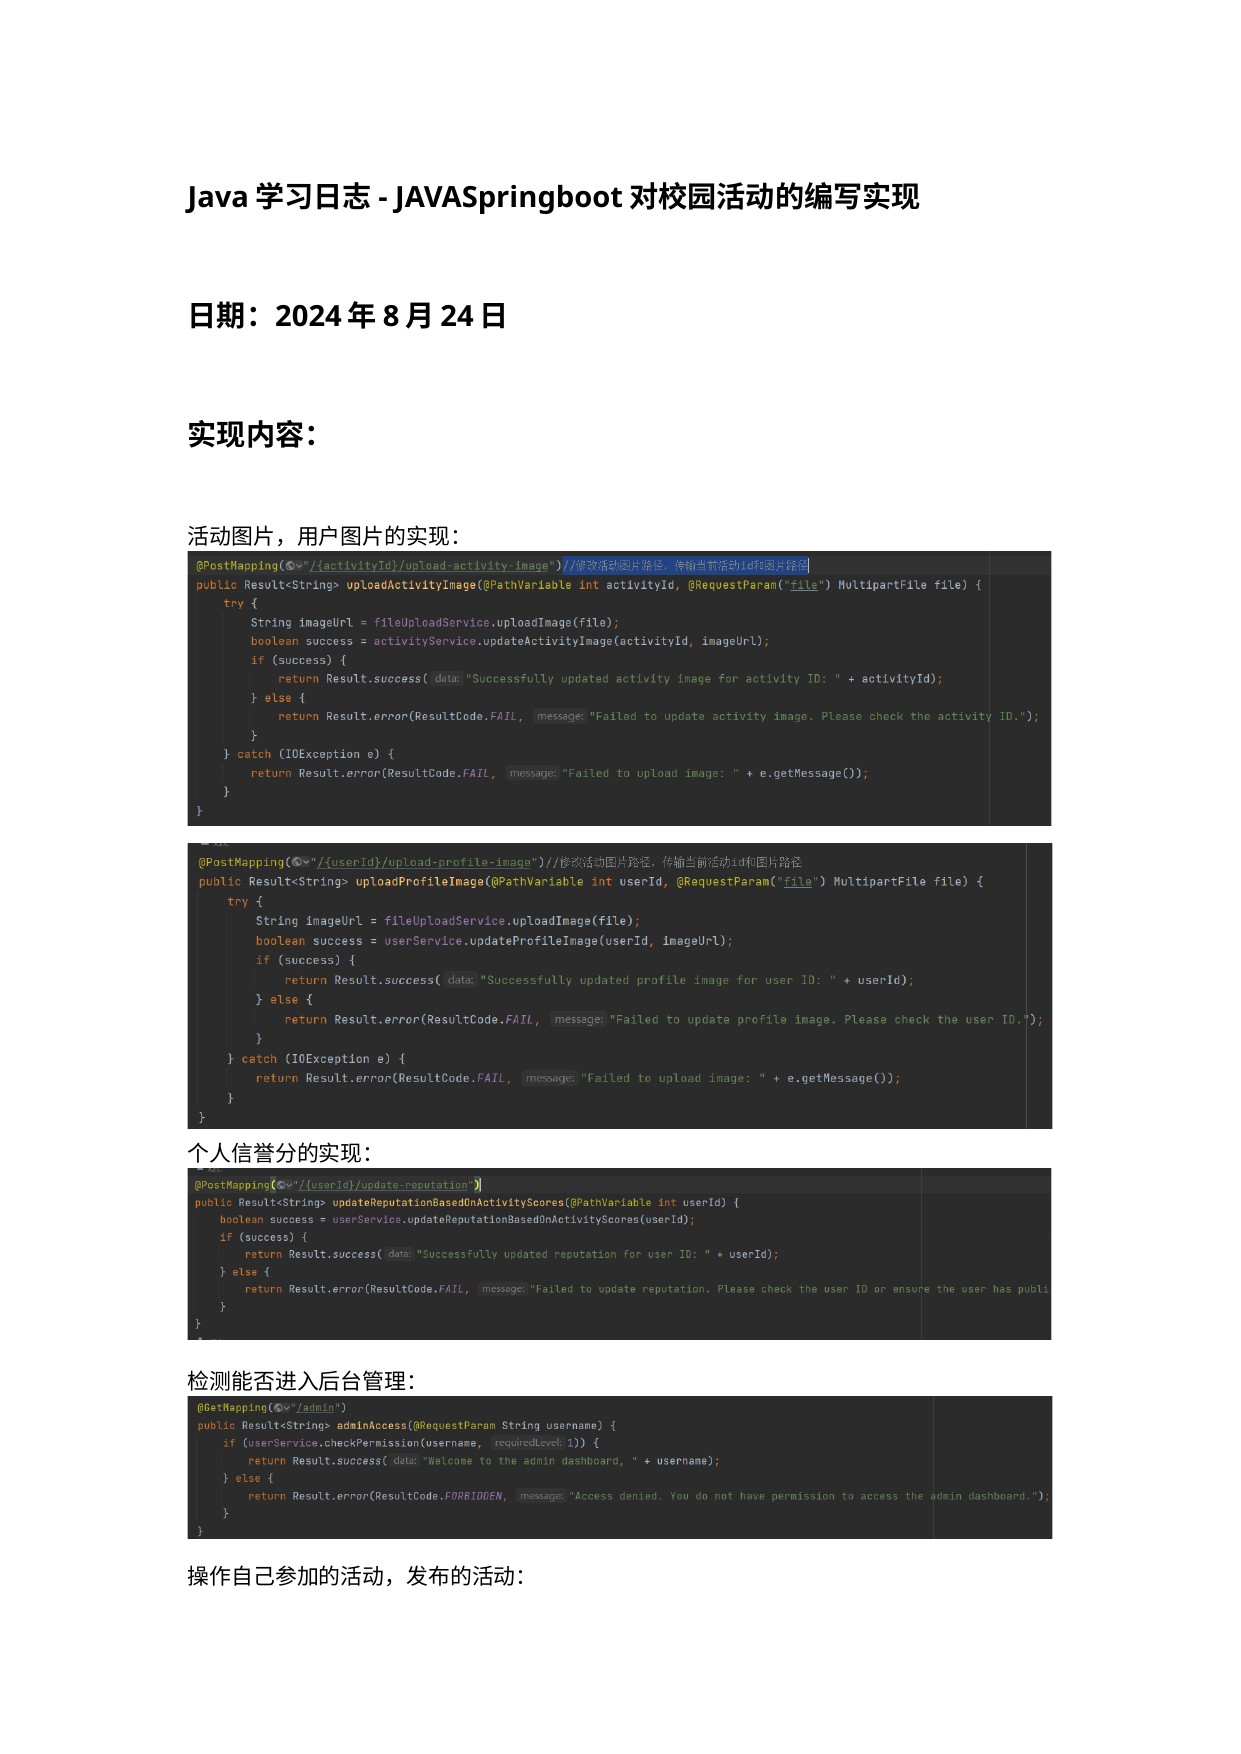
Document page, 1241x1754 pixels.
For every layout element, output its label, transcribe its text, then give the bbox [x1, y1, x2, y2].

text 操作自己参加的活动，发布的活动： [187, 1558, 1053, 1591]
subtitle 实现内容： [187, 400, 1053, 465]
picture [187, 1396, 1053, 1539]
text 个人信誉分的实现： [187, 1136, 1053, 1168]
subtitle 日期：2024年8月24日 [187, 281, 1053, 346]
picture [187, 843, 1053, 1129]
picture [187, 1168, 1052, 1340]
subtitle Java学习日志 - JAVASpringboot对校园活动的编写实现 [187, 162, 1053, 227]
picture [187, 551, 1052, 826]
text 活动图片，用户图片的实现： [187, 518, 1053, 551]
text 检测能否进入后台管理： [187, 1363, 1053, 1396]
